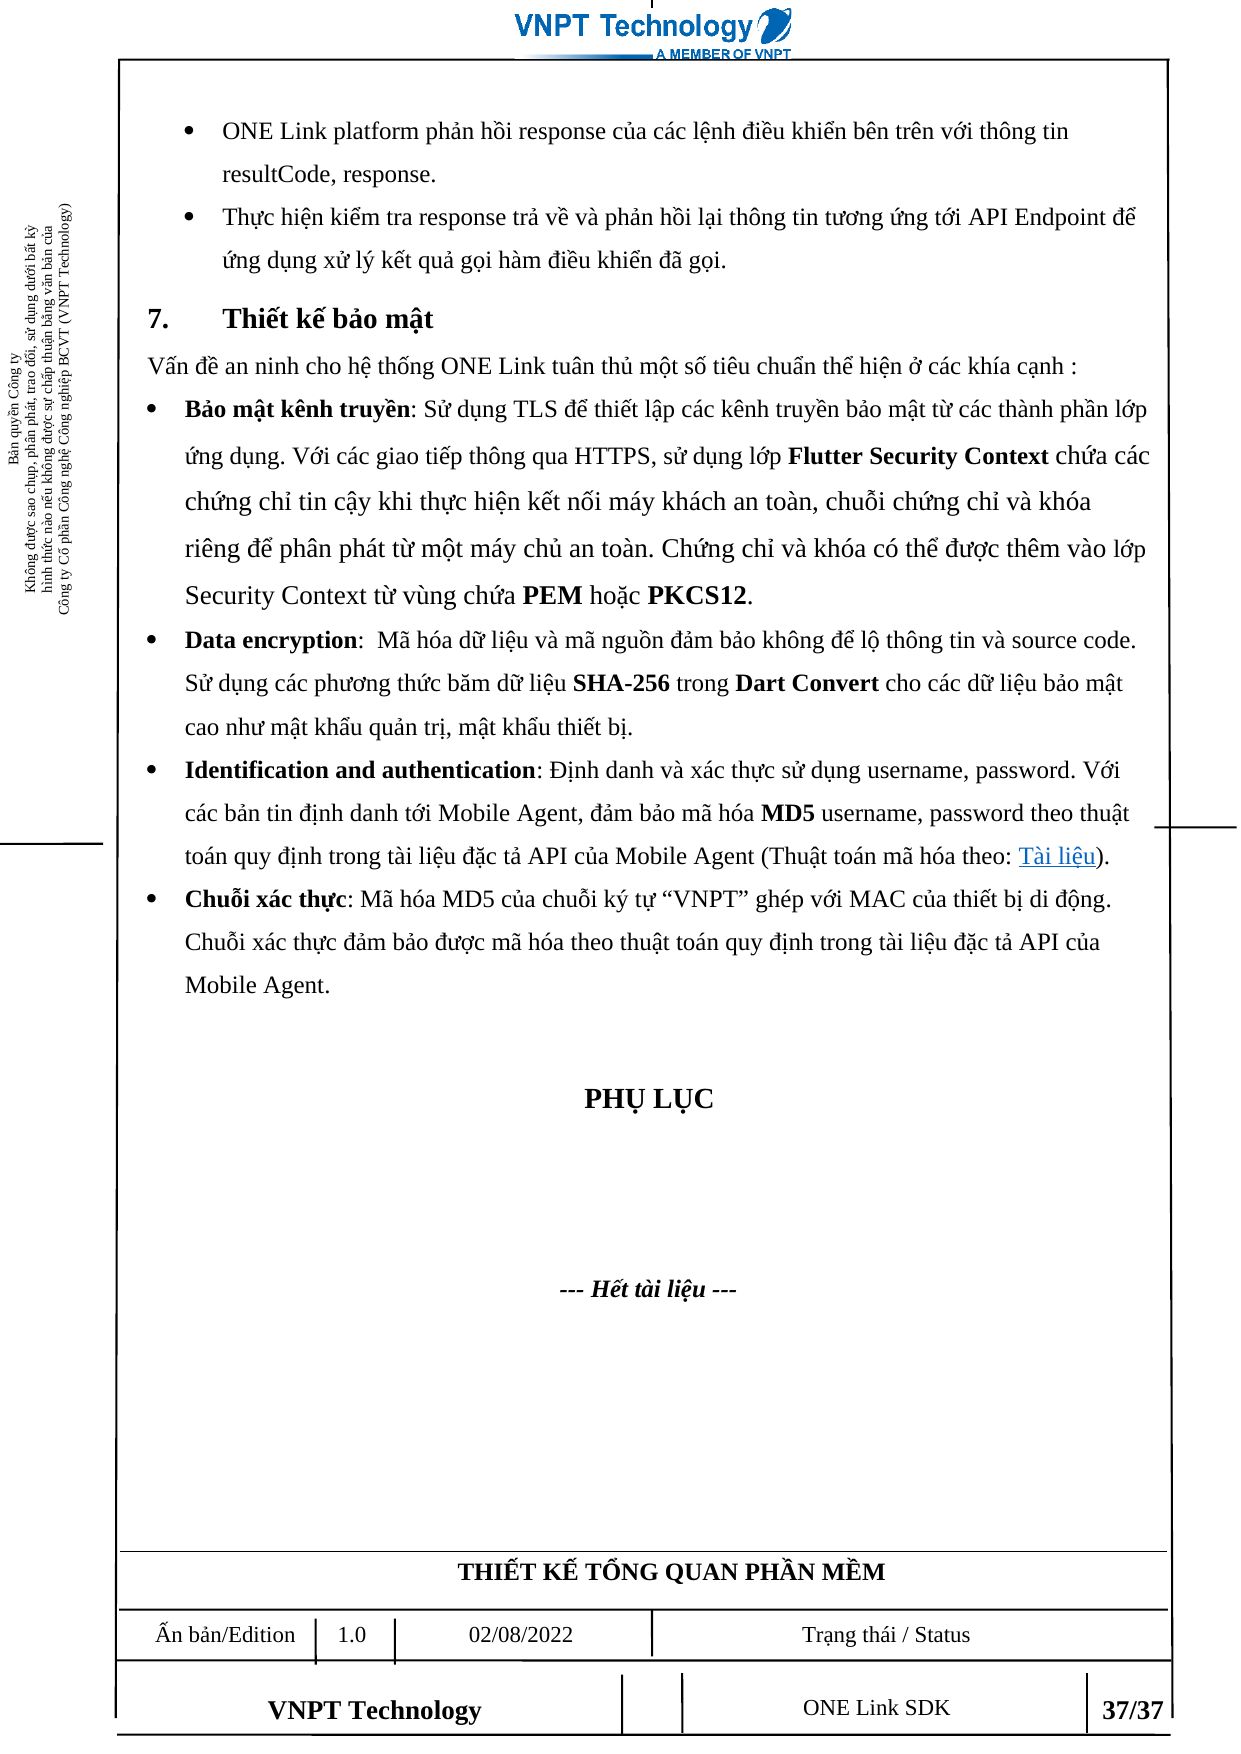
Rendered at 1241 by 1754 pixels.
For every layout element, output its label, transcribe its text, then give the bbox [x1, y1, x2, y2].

text Vấn đề an ninh cho hệ thống ONE Link tuân thủ một số tiêu chuẩn thể hiện ở các khía cạnh : [147, 351, 1152, 380]
subtitle Thiết kế bảo mật [147, 301, 1152, 334]
list Data encryption: Mã hóa dữ liệu và mã nguồn đảm bảo không để lộ thông tin và source code. Sử dụng các phương thức băm dữ liệu SHA-256 trong Dart Convert cho các dữ liệu bảo mật cao như mật khẩu quản trị, mật khẩu thiết bị. [147, 625, 1152, 740]
picture [514, 8, 792, 59]
text --- Hết tài liệu --- [147, 1274, 1152, 1303]
list Thực hiện kiểm tra response trả về và phản hồi lại thông tin tương ứng tới API Endpoint để ứng dụng xử lý kết quả gọi hàm điều khiển đã gọi. [184, 202, 1152, 274]
list ONE Link platform phản hồi response của các lệnh điều khiển bên trên với thông tin resultCode, response. [184, 116, 1152, 188]
list Chuỗi xác thực: Mã hóa MD5 của chuỗi ký tự “VNPT” ghép với MAC của thiết bị di động. Chuỗi xác thực đảm bảo được mã hóa theo thuật toán quy định trong tài liệu đặc tả API của Mobile Agent. [147, 884, 1152, 999]
list Identification and authentication: Định danh và xác thực sử dụng username, password. Với các bản tin định danh tới Mobile Agent, đảm bảo mã hóa MD5 username, password theo thuật toán quy định trong tài liệu đặc tả API của Mobile Agent (Thuật toán mã hóa theo: Tài liệu). [147, 755, 1152, 870]
list Bảo mật kênh truyền: Sử dụng TLS để thiết lập các kênh truyền bảo mật từ các thành phần lớp ứng dụng. Với các giao tiếp thông qua HTTPS, sử dụng lớp Flutter Security Context chứa các chứng chỉ tin cậy khi thực hiện kết nối máy khách an toàn, chuỗi chứng chỉ và khóa riêng để phân phát từ một máy chủ an toàn. Chứng chỉ và khóa có thể được thêm vào lớp Security Context từ vùng chứa PEM hoặc PKCS12. [147, 394, 1152, 610]
subtitle PHỤ LỤC [147, 1082, 1152, 1115]
